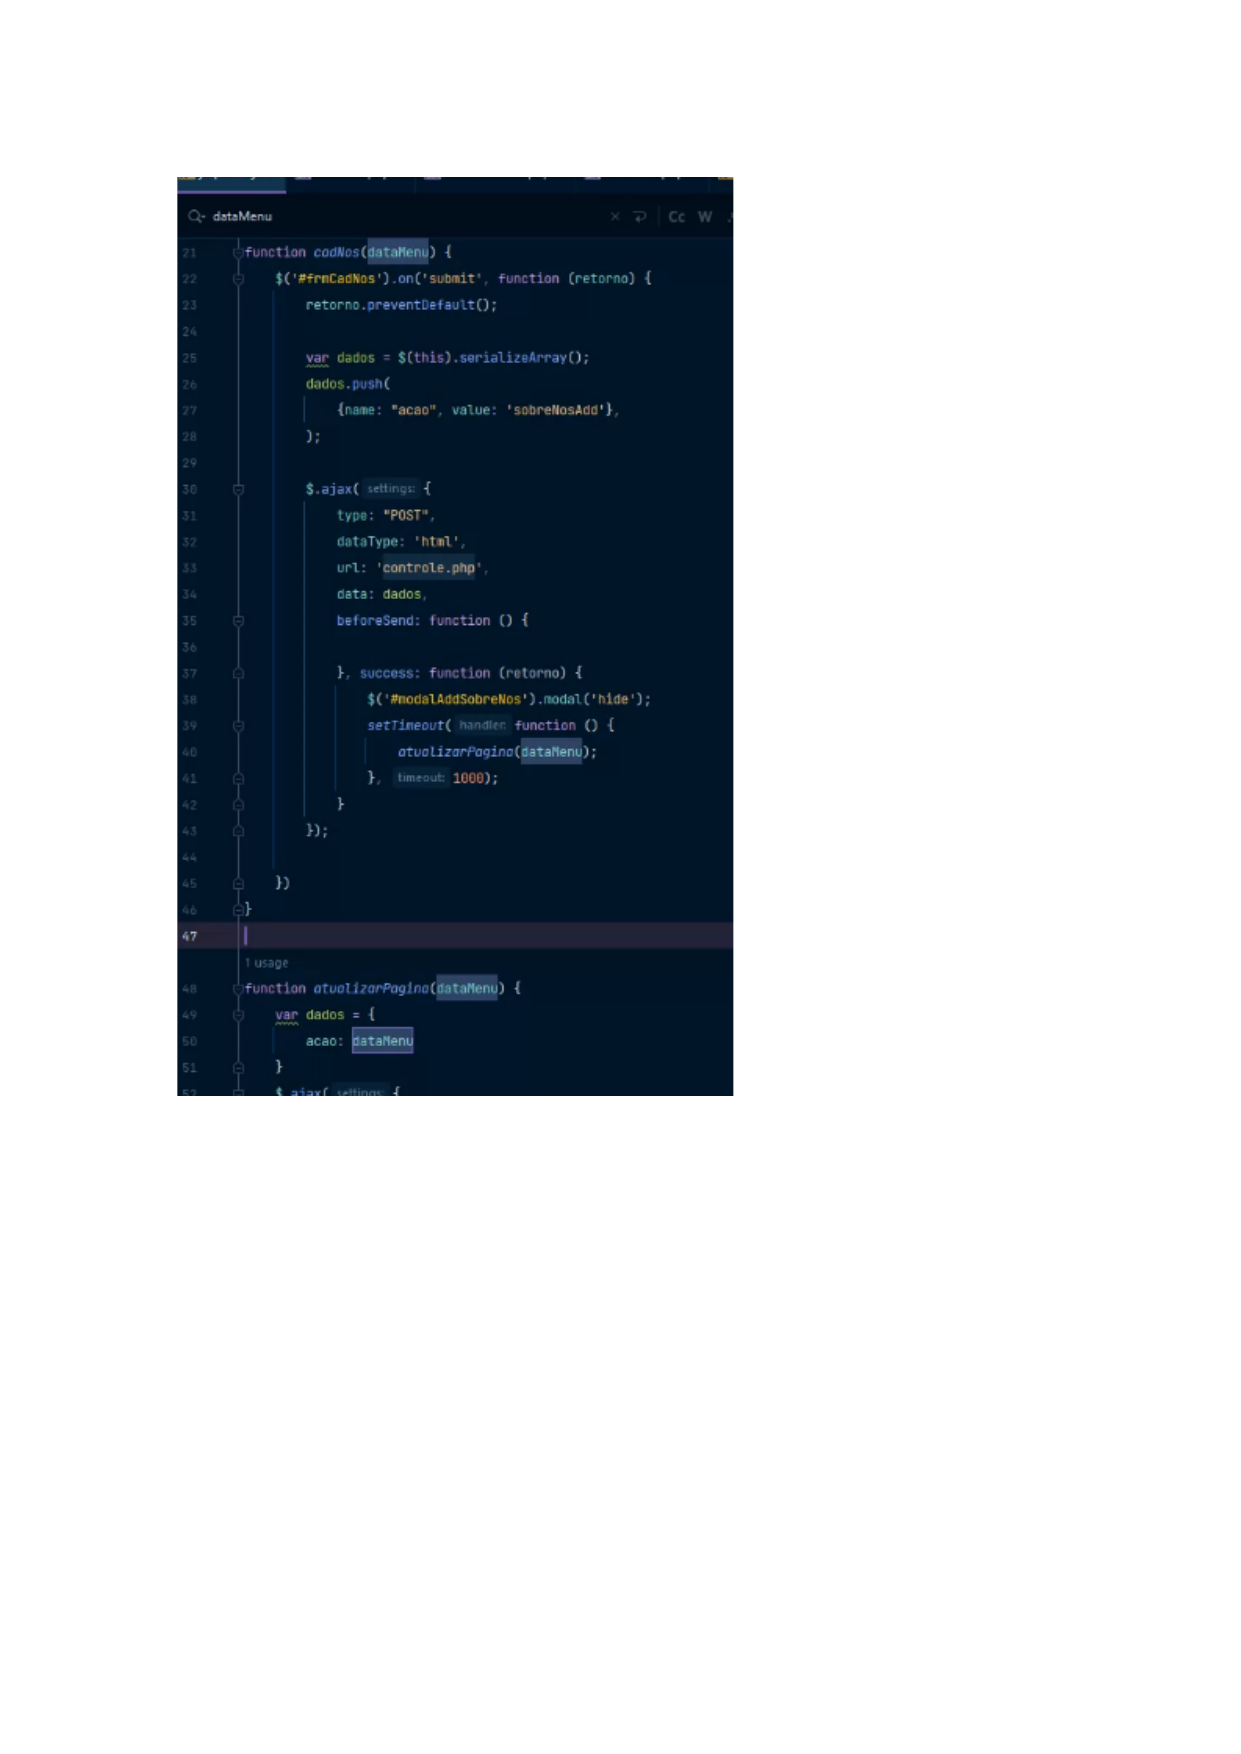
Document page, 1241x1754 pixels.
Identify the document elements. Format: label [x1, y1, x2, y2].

picture [177, 177, 734, 1096]
